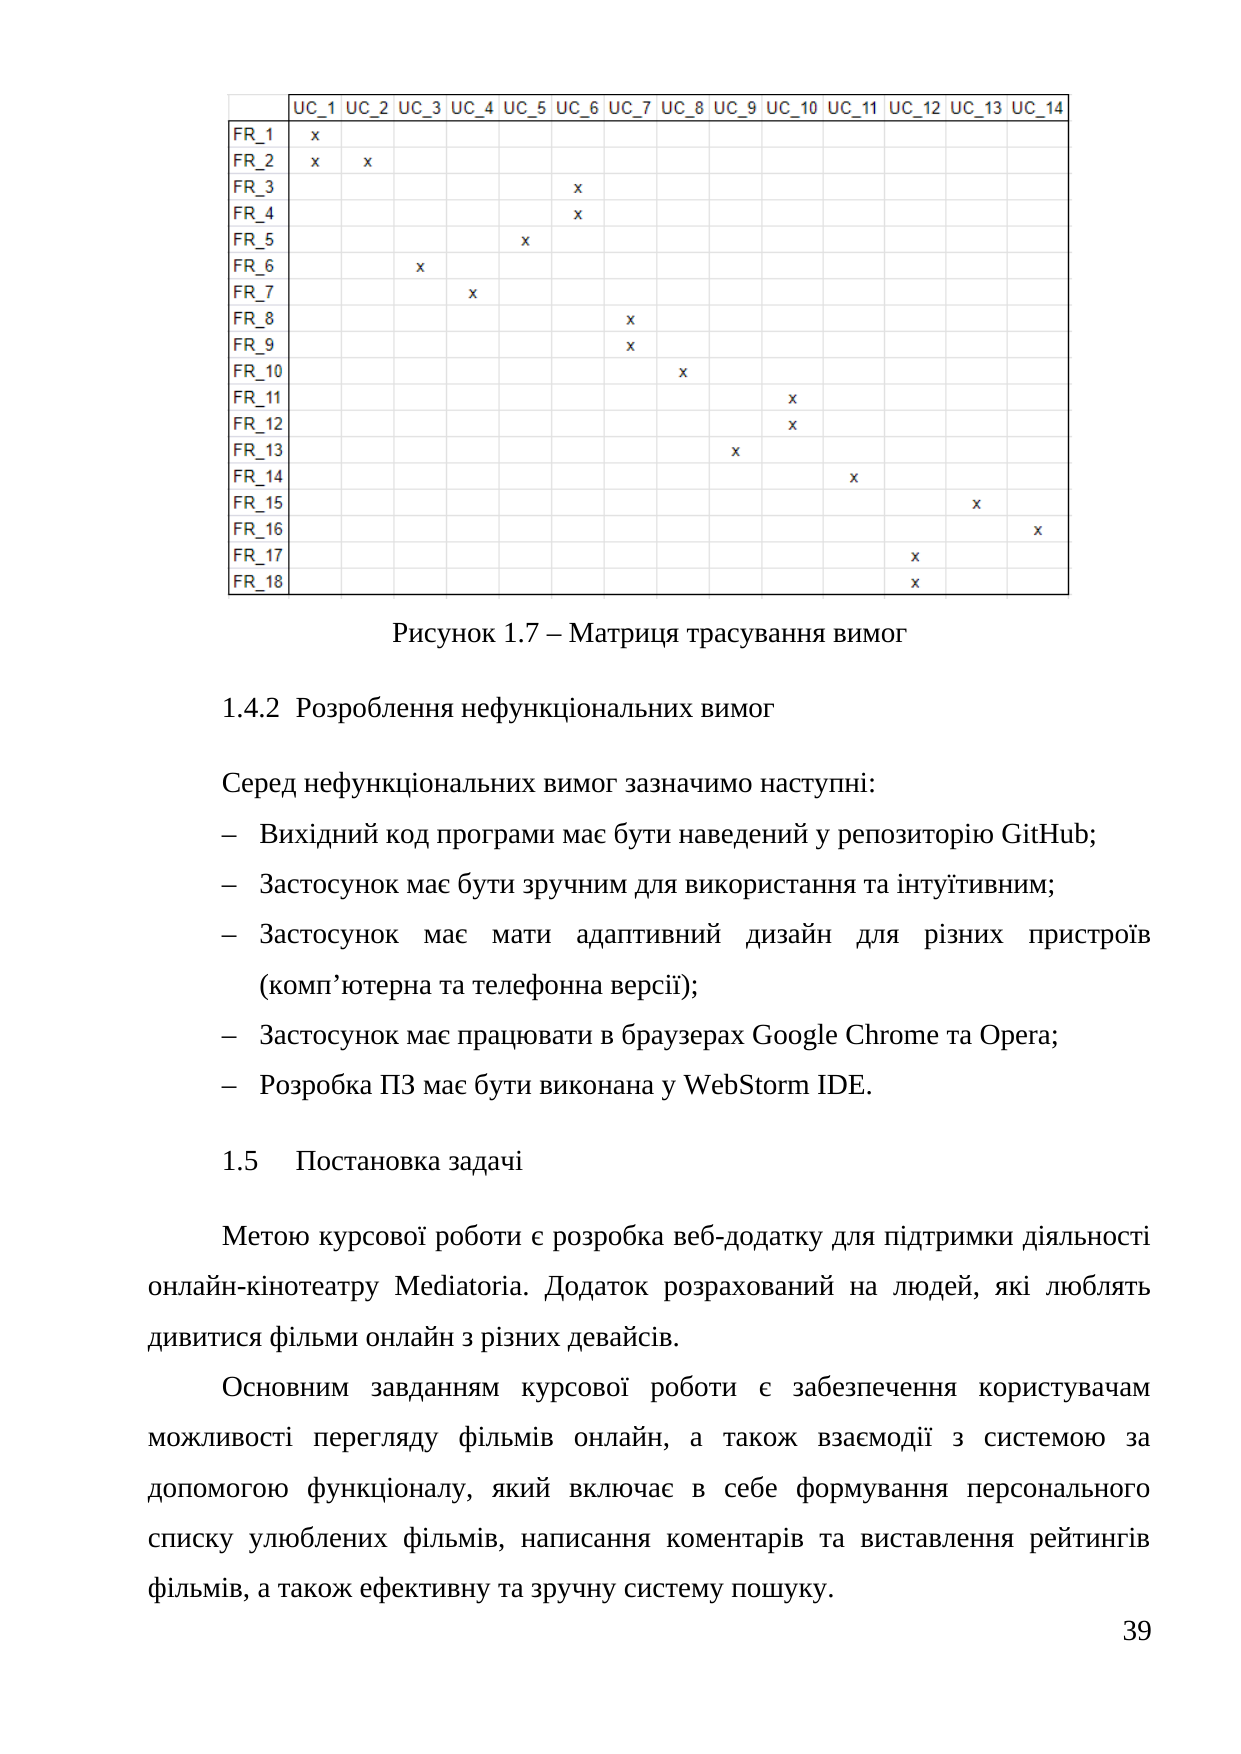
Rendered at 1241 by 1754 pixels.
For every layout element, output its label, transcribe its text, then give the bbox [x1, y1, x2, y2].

list Застосунок має бути зручним для використання та інтуїтивним; [222, 866, 1152, 900]
picture [227, 94, 1073, 599]
text Метою курсової роботи є розробка веб-додатку для підтримки діяльності онлайн-кінотеатру Mediatoria. Додаток розрахований на людей, які люблять дивитися фільми онлайн з різних девайсів. [148, 1218, 1152, 1352]
subtitle Постановка задачі [222, 1143, 1152, 1176]
subtitle Розроблення нефункціональних вимог [222, 690, 1152, 724]
text Основним завданням курсової роботи є забезпечення користувачам можливості перегляду фільмів онлайн, а також взаємодії з системою за допомогою функціоналу, який включає в себе формування персонального списку улюблених фільмів, написання коментарів та виставлення рейтингів фільмів, а також ефективну та зручну систему пошуку. [148, 1369, 1152, 1604]
text Серед нефункціональних вимог зазначимо наступні: [222, 766, 1152, 799]
list Застосунок має мати адаптивний дизайн для різних пристроїв (комп’ютерна та телефонна версії); [222, 917, 1152, 1000]
list Розробка ПЗ має бути виконана у WebStorm IDE. [222, 1067, 1152, 1101]
list Застосунок має працювати в браузерах Google Chrome та Opera; [222, 1017, 1152, 1051]
list Вихідний код програми має бути наведений у репозиторію GitHub; [222, 816, 1152, 849]
text Рисунок 1.7 – Матриця трасування вимог [148, 615, 1152, 648]
